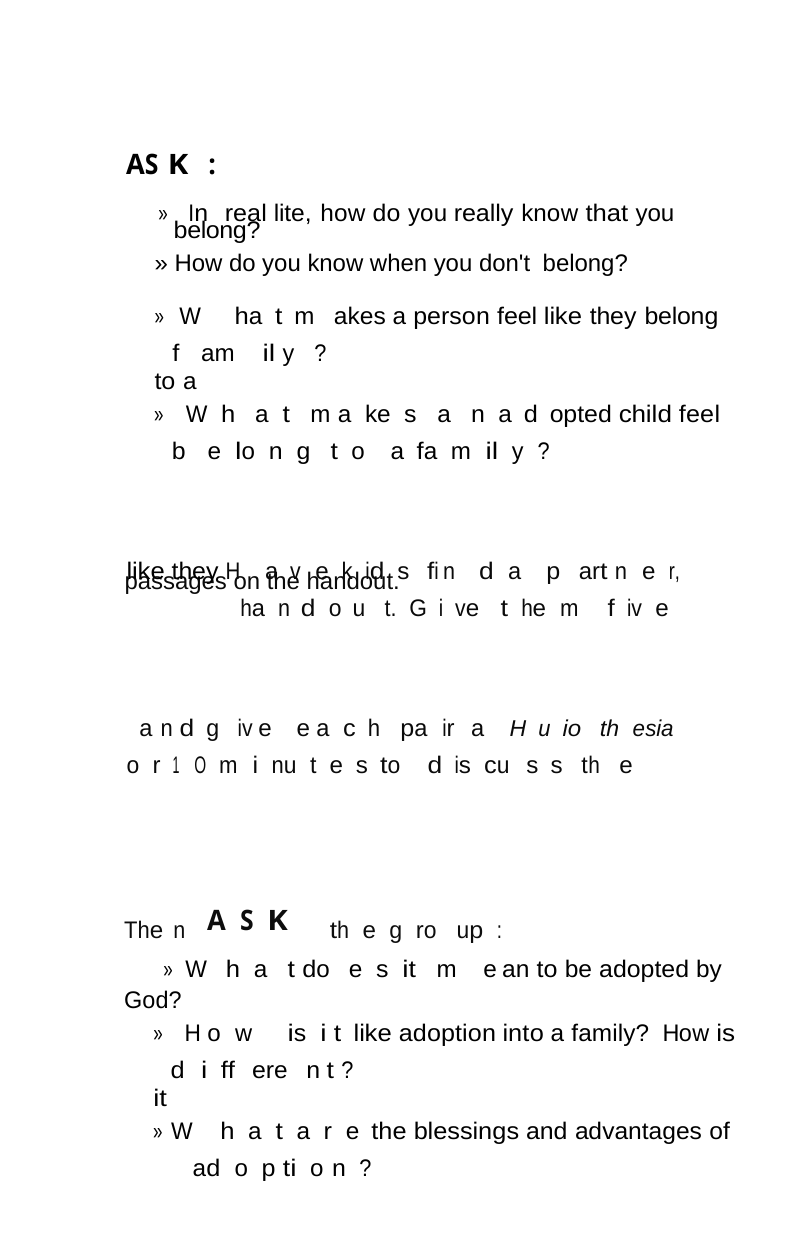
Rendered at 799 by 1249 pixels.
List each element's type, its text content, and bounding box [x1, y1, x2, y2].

text » bWehloant gmtaokeasfaamnilayd?opted child feel like they Hhaanvdeokuidt.sGfiinved tahepmartfniveer, oarn1dOgmivienuetaecshtopadirisacuHsusioththeesia [126, 399, 736, 779]
text AS»KIn: real lite, how do you really know that you [126, 144, 736, 229]
text » Wadhoapttiaorne?the blessings and advantages of [153, 1117, 736, 1182]
text » fWamhailtym? akes a person feel like they belong to a [154, 302, 736, 394]
text » dHioffwereisnitt?like adoption into a family? How is it [153, 1019, 736, 1111]
text The»nWAhSaKt dotheesgitromupe:an to be adopted by God? [124, 901, 736, 1013]
